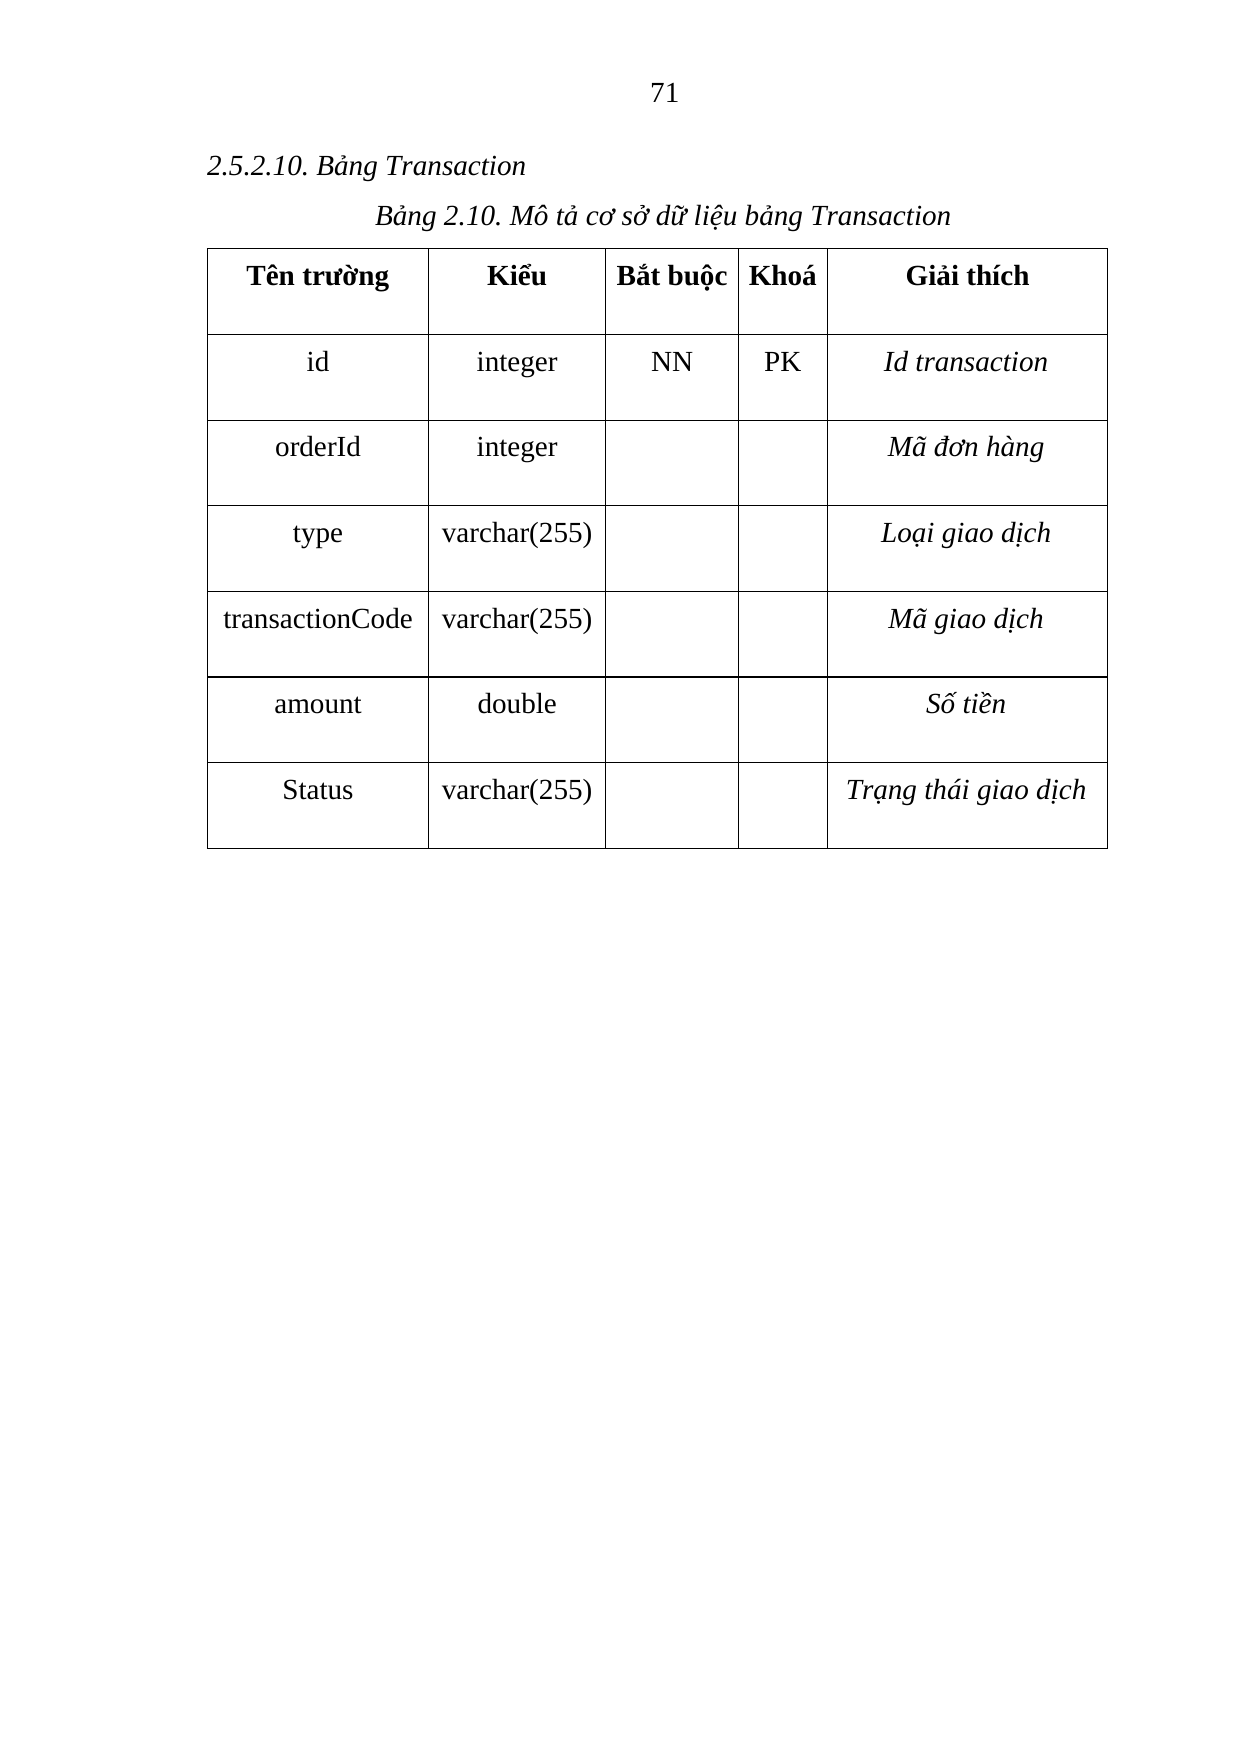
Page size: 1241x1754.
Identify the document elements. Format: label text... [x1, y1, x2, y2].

table_cell transactionCode [208, 592, 428, 676]
table_header Tên trường [208, 249, 428, 334]
table_cell double [429, 678, 605, 762]
table_cell [606, 421, 738, 505]
table_cell [739, 592, 827, 676]
table_cell [606, 506, 738, 591]
text 2.5.2.10. Bảng Transaction [207, 148, 1122, 181]
table_cell Mã đơn hàng [828, 421, 1107, 505]
table_cell [739, 506, 827, 591]
table_header Kiểu [429, 249, 605, 334]
table_cell [606, 592, 738, 676]
text Bảng 2.. Mô tả cơ sở dữ liệu bảng Transaction [207, 198, 1122, 232]
table_cell varchar(255) [429, 592, 605, 676]
table_cell [739, 678, 827, 762]
table_cell Mã giao dịch [828, 592, 1107, 676]
table_cell Loại giao dịch [828, 506, 1107, 591]
table_cell Id transaction [828, 335, 1107, 419]
table_header Giải thích [828, 249, 1107, 334]
table_header Khoá [739, 249, 827, 334]
table_cell PK [739, 335, 827, 419]
table_cell orderId [208, 421, 428, 505]
table_cell NN [606, 335, 738, 419]
table_cell Số tiền [828, 678, 1107, 762]
table_cell integer [429, 421, 605, 505]
table_cell varchar(255) [429, 763, 605, 848]
table_cell [739, 421, 827, 505]
table_cell id [208, 335, 428, 419]
table_header Bắt buộc [606, 249, 738, 334]
table_cell [739, 763, 827, 848]
table_cell Status [208, 763, 428, 848]
table_cell integer [429, 335, 605, 419]
table_cell type [208, 506, 428, 591]
table_cell Trạng thái giao dịch [828, 763, 1107, 848]
table_cell [606, 763, 738, 848]
table_cell [606, 678, 738, 762]
table_cell amount [208, 678, 428, 762]
table_cell varchar(255) [429, 506, 605, 591]
